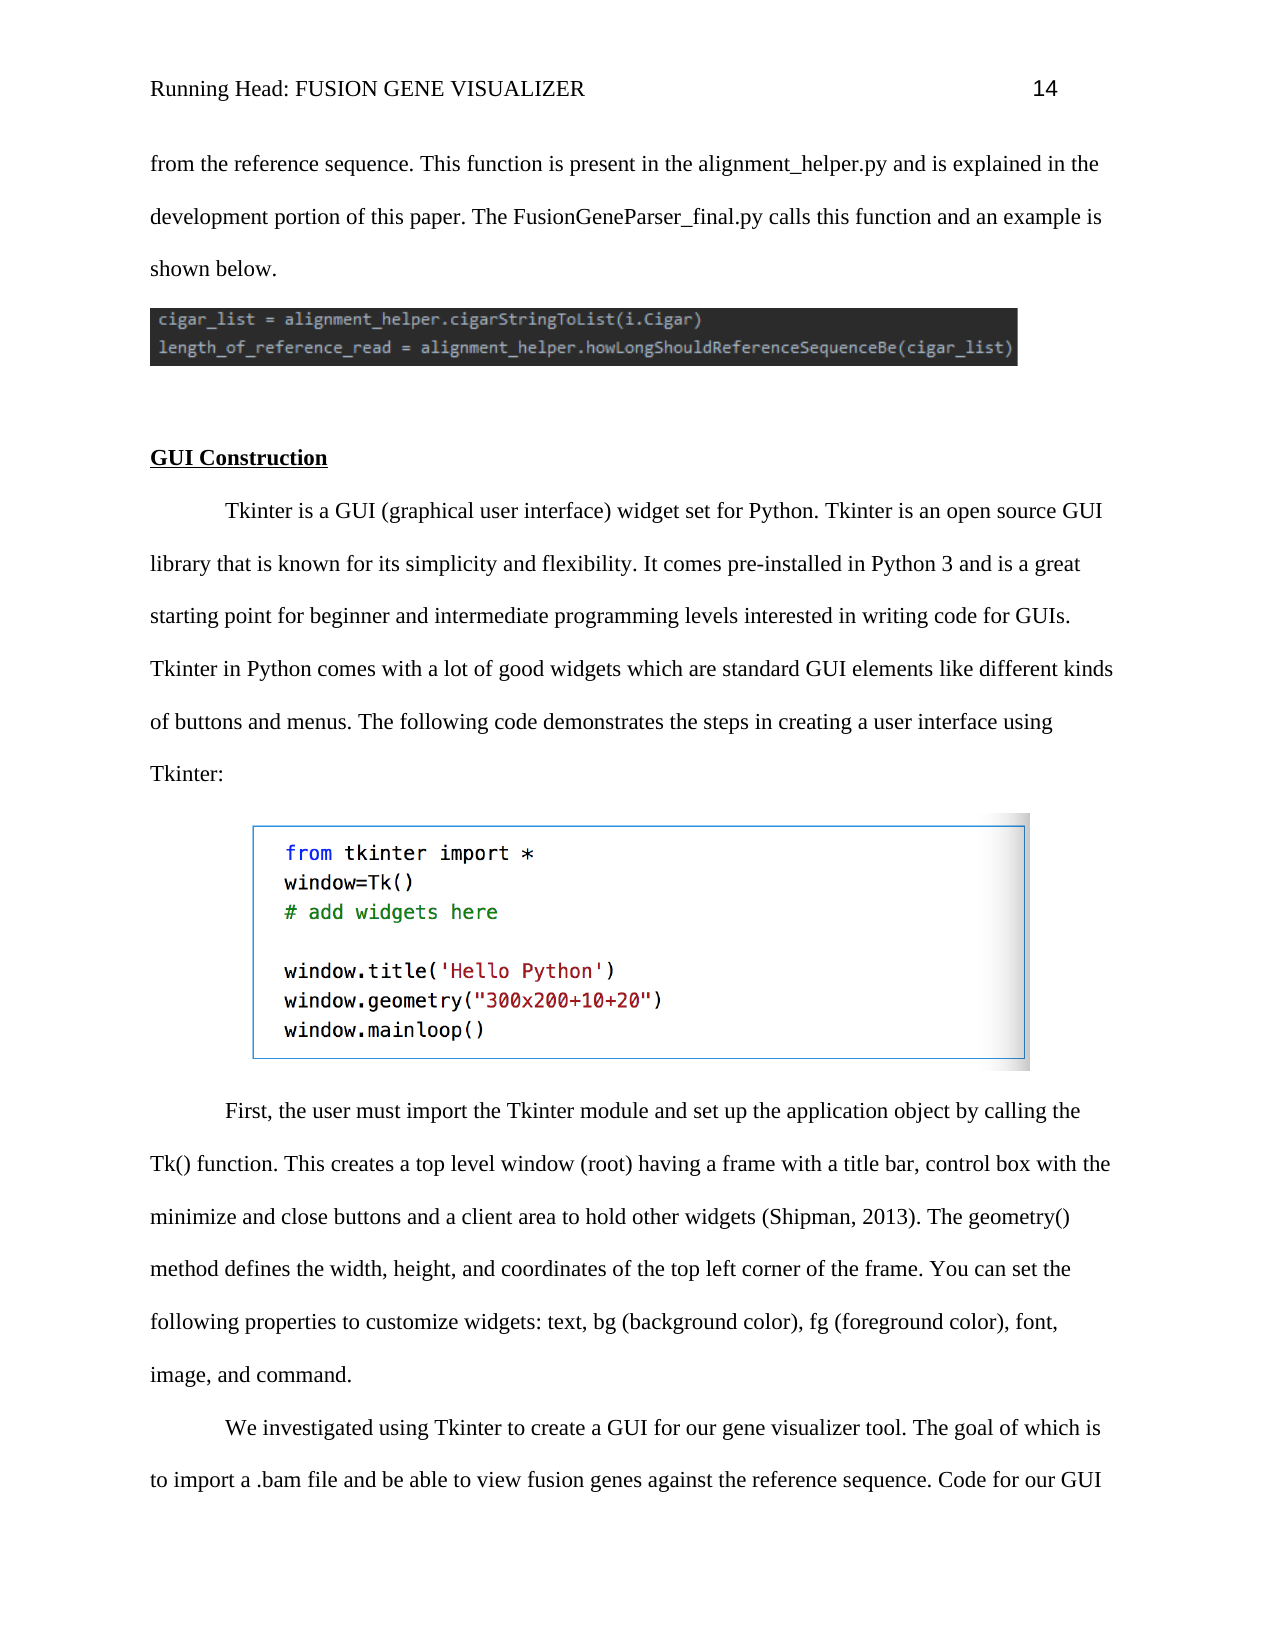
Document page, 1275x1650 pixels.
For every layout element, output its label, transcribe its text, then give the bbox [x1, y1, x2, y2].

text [150, 150, 1125, 282]
text Tkinter is a GUI (graphical user interface) widget set for Python. Tkinter is an open source GUI library that is known for its simplicity and flexibility. It comes pre-installed in Python 3 and is a great starting point for beginner and intermediate programming levels interested in writing code for GUIs. Tkinter in Python comes with a lot of good widgets which are standard GUI elements like different kinds of buttons and menus. The following code demonstrates the steps in creating a user interface using Tkinter: [150, 497, 1125, 787]
text First, the user must import the Tkinter module and set up the application object by calling the Tk() function. This creates a top level window (root) having a frame with a title bar, control box with the minimize and close buttons and a client area to hold other widgets (Shipman, 2013). The geometry() method defines the width, height, and coordinates of the top left corner of the frame. You can set the following properties to customize widgets: text, bg (background color), fg (foreground color), font, image, and command. [150, 1097, 1125, 1387]
picture [150, 308, 1018, 366]
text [150, 1414, 1125, 1493]
picture [245, 813, 1030, 1071]
text GUI Construction [150, 444, 1125, 471]
